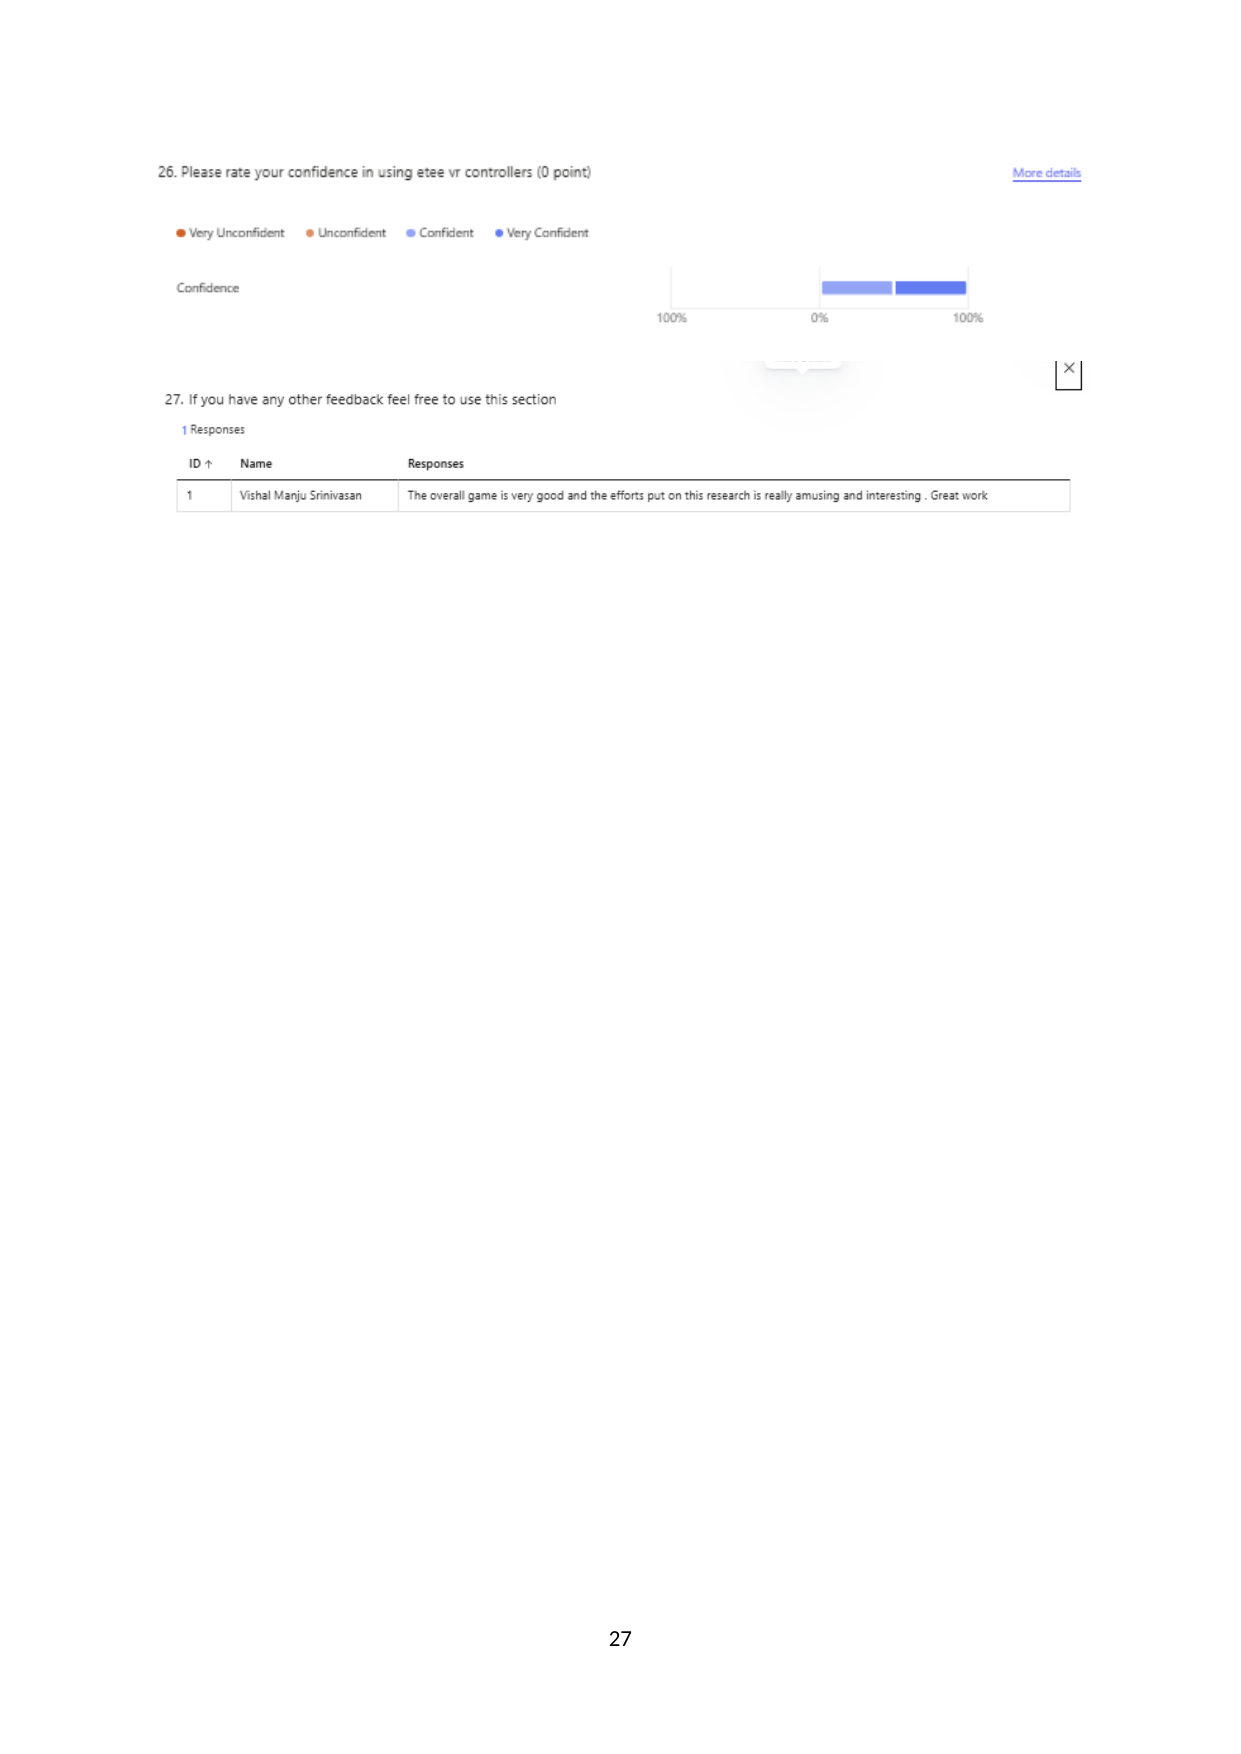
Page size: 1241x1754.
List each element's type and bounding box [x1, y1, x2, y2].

picture [150, 361, 1091, 619]
picture [150, 150, 1082, 343]
